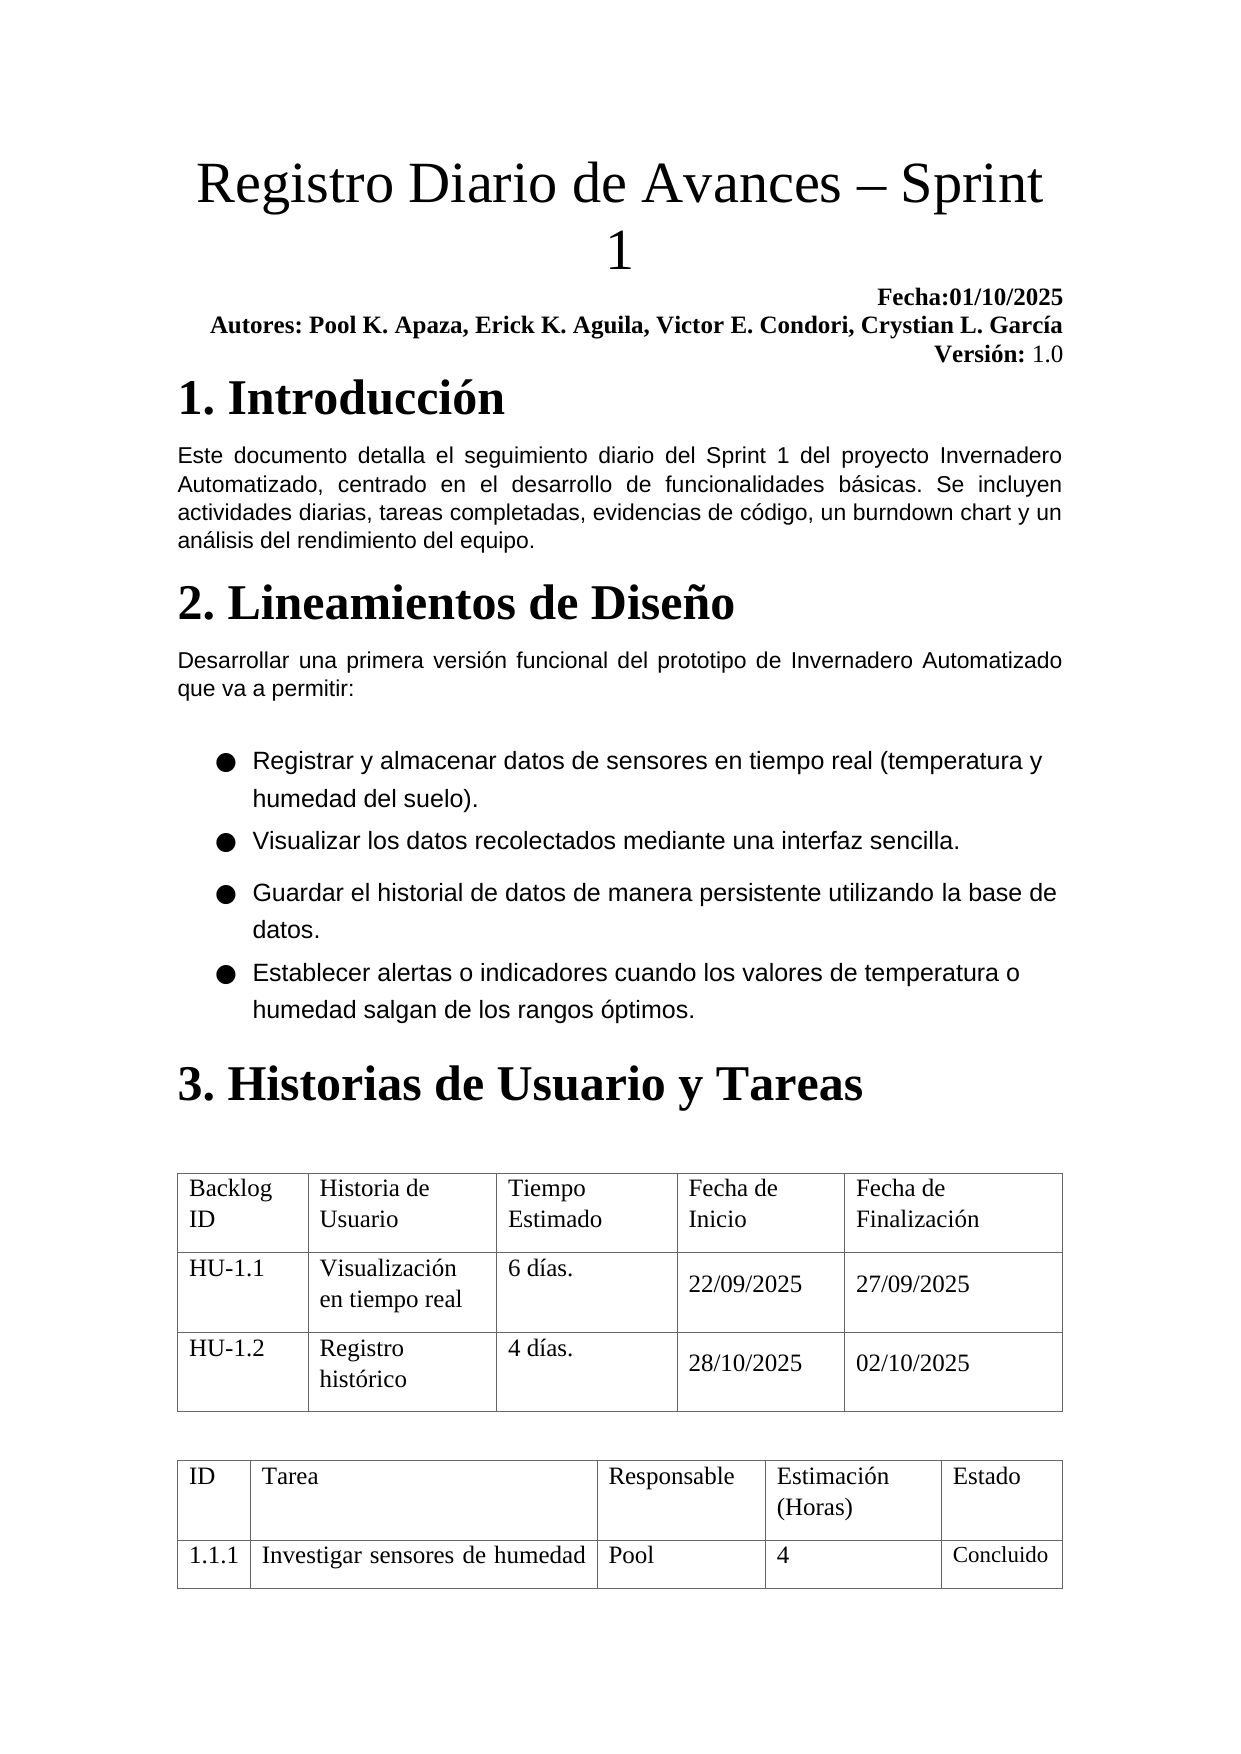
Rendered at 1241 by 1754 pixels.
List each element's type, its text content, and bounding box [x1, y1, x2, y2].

subtitle 3. Historias de Usuario y Tareas [177, 1141, 1063, 1198]
text Este documento detalla el seguimiento diario del Sprint 1 del proyecto Invernadero Automatizado, centrado en el desarrollo de funcionalidades básicas. Se incluyen actividades diarias, tareas completadas, evidencias de código, un burndown chart y un análisis del rendimiento del equipo. [177, 442, 1063, 554]
table_header Historia de Usuario [309, 1261, 496, 1339]
table_cell HU-1.2 [178, 1420, 308, 1499]
title Registro Diario de Avances – Sprint 1 [177, 148, 1063, 282]
table_header Tiempo Estimado [497, 1261, 677, 1339]
table_header Tarea [251, 1549, 597, 1596]
table_cell 4 días. [497, 1420, 677, 1499]
table_header Estado [942, 1549, 1062, 1596]
list Guardar el historial de datos de manera persistente utilizando la base de datos. [215, 922, 1063, 1002]
list Visualizar los datos recolectados mediante una interfaz sencilla. [215, 842, 1063, 893]
table_header Estimación (Horas) [766, 1549, 941, 1596]
table_cell Visualización en tiempo real [309, 1341, 496, 1419]
text Autores: Pool K. Apaza, Erick K. Aguila, Victor E. Condori, Crystian L. García [177, 311, 1063, 339]
table_header ID [178, 1549, 250, 1596]
text Desarrollar una primera versión funcional del prototipo de Invernadero Automatizado que va a permitir: [177, 647, 1063, 702]
table_cell 28/10/2025 [678, 1420, 844, 1499]
table_cell HU-1.1 [178, 1341, 308, 1419]
table_header Backlog ID [178, 1261, 308, 1339]
list Establecer alertas o indicadores cuando los valores de temperatura o humedad salgan de los rangos óptimos. [215, 1032, 1063, 1112]
subtitle 2. Lineamientos de Diseño [177, 573, 1063, 630]
text Fecha:01/10/2025 [177, 282, 1063, 311]
table_header Responsable [598, 1549, 765, 1596]
table_cell 22/09/2025 [678, 1341, 844, 1419]
table_cell Registro histórico [309, 1420, 496, 1499]
table_cell 02/10/2025 [845, 1420, 1062, 1499]
table_header Fecha de Inicio [678, 1261, 844, 1339]
list Registrar y almacenar datos de sensores en tiempo real (temperatura y humedad del suelo). [215, 733, 1063, 813]
table_cell 6 días. [497, 1341, 677, 1419]
table_cell 27/09/2025 [845, 1341, 1062, 1419]
text Versión: 1.0 [177, 339, 1063, 368]
table_header Fecha de Finalización [845, 1261, 1062, 1339]
subtitle 1. Introducción [177, 368, 1063, 426]
